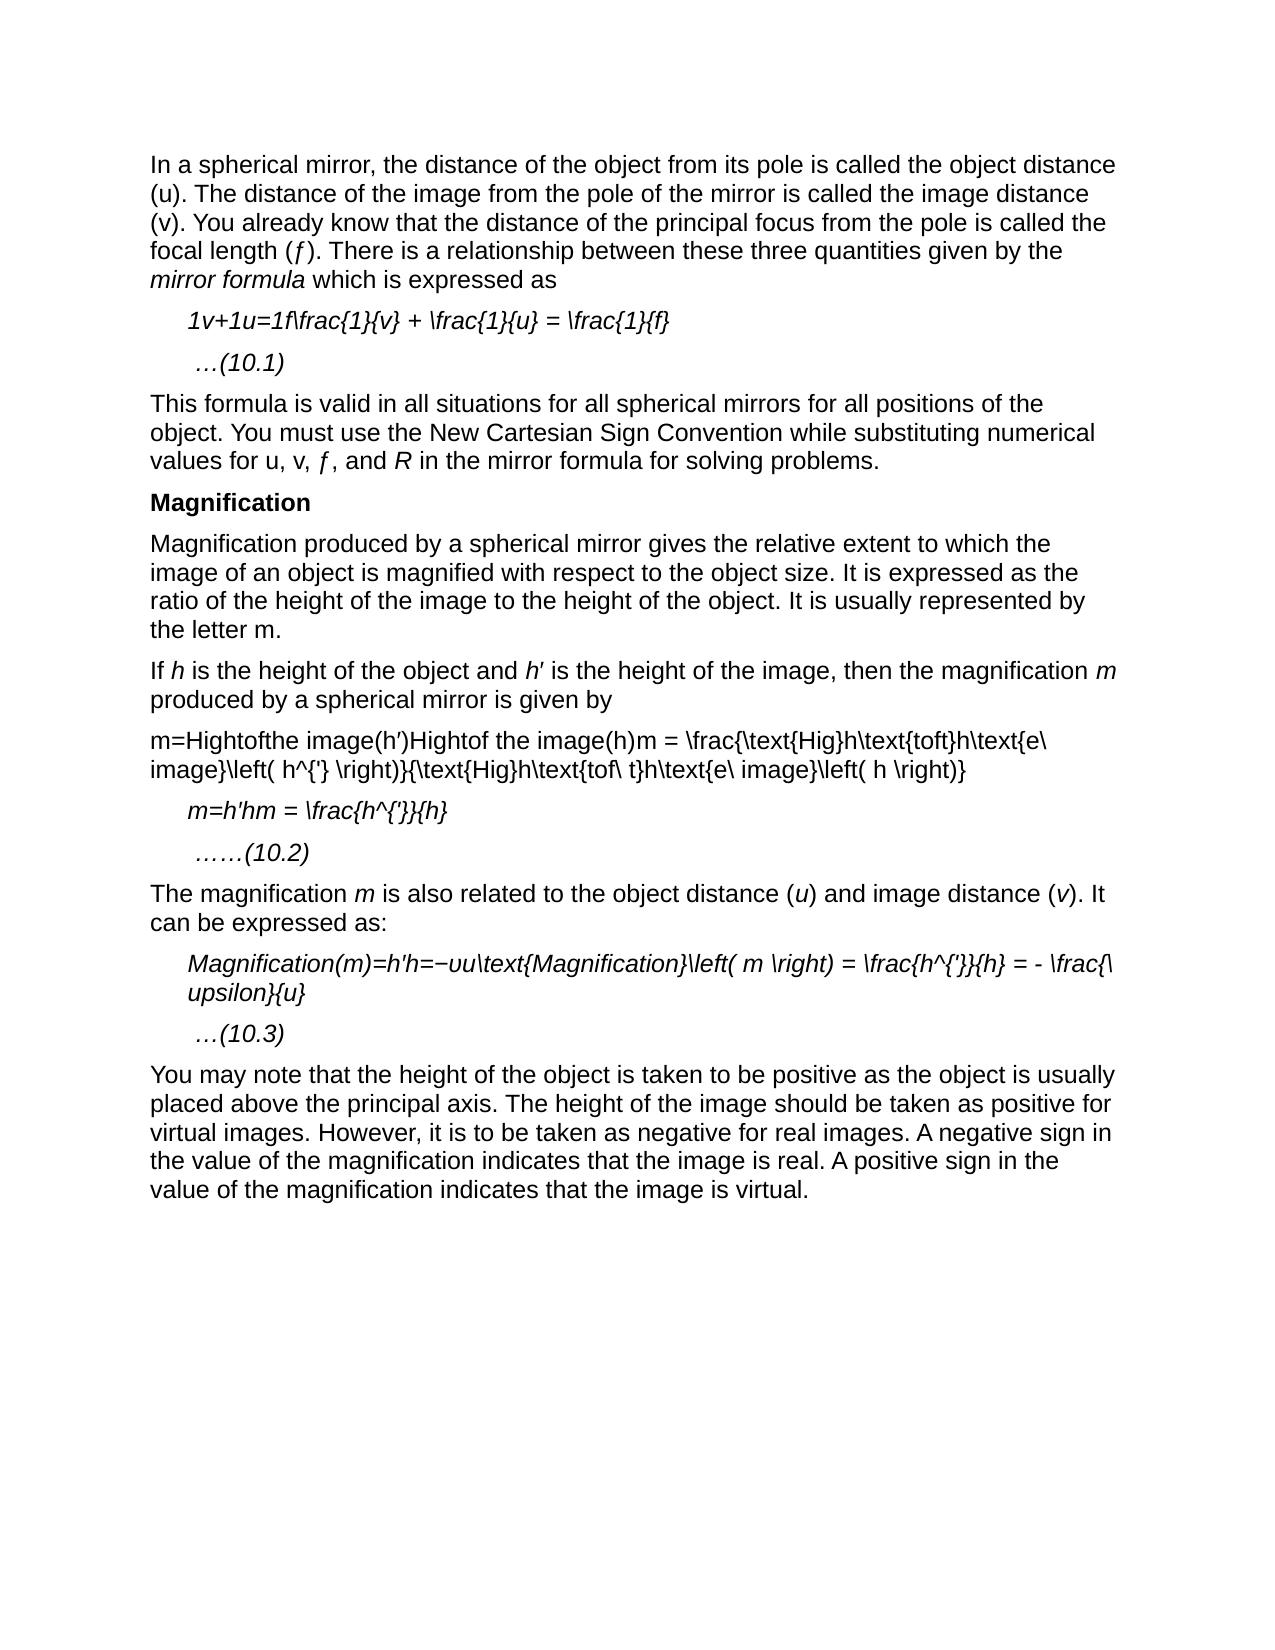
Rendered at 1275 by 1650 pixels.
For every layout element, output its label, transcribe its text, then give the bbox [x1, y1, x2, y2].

text Magnification [150, 487, 1125, 516]
text Magnification produced by a spherical mirror gives the relative extent to which the image of an object is magnified with respect to the object size. It is expressed as the ratio of the height of the image to the height of the object. It is usually represented by the letter m. [150, 529, 1125, 644]
text The magnification m is also related to the object distance (u) and image distance (v). It can be expressed as: [150, 879, 1125, 936]
text ……(10.2) [187, 837, 1125, 866]
text m=h′hm = \frac{h^{'}}{h} [187, 796, 1125, 825]
text You may note that the height of the object is taken to be positive as the object is usually placed above the principal axis. The height of the image should be taken as positive for virtual images. However, it is to be taken as negative for real images. A negative sign in the value of the magnification indicates that the image is real. A positive sign in the value of the magnification indicates that the image is virtual. [150, 1060, 1125, 1204]
text …(10.3) [187, 1019, 1125, 1047]
text Magnification(m)=h′h=−υu\text{Magnification}\left( m \right) = \frac{h^{'}}{h} = - \frac{\upsilon}{u} [187, 949, 1125, 1006]
text …(10.1) [187, 347, 1125, 376]
text This formula is valid in all situations for all spherical mirrors for all positions of the object. You must use the New Cartesian Sign Convention while substituting numerical values for u, v, ƒ, and R in the mirror formula for solving problems. [150, 389, 1125, 475]
text m=Hightofthe image(h′)Hightof the image(h)m = \frac{\text{Hig}h\text{toft}h\text{e\ image}\left( h^{'} \right)}{\text{Hig}h\text{tof\ t}h\text{e\ image}\left( h \right)} [150, 726, 1125, 784]
text 1v+1u=1f\frac{1}{v} + \frac{1}{u} = \frac{1}{f} [187, 306, 1125, 335]
text If h is the height of the object and h′ is the height of the image, then the magnification m produced by a spherical mirror is given by [150, 656, 1125, 714]
text In a spherical mirror, the distance of the object from its pole is called the object distance (u). The distance of the image from the pole of the mirror is called the image distance (v). You already know that the distance of the principal focus from the pole is called the focal length (ƒ). There is a relationship between these three quantities given by the mirror formula which is expressed as [150, 150, 1125, 294]
